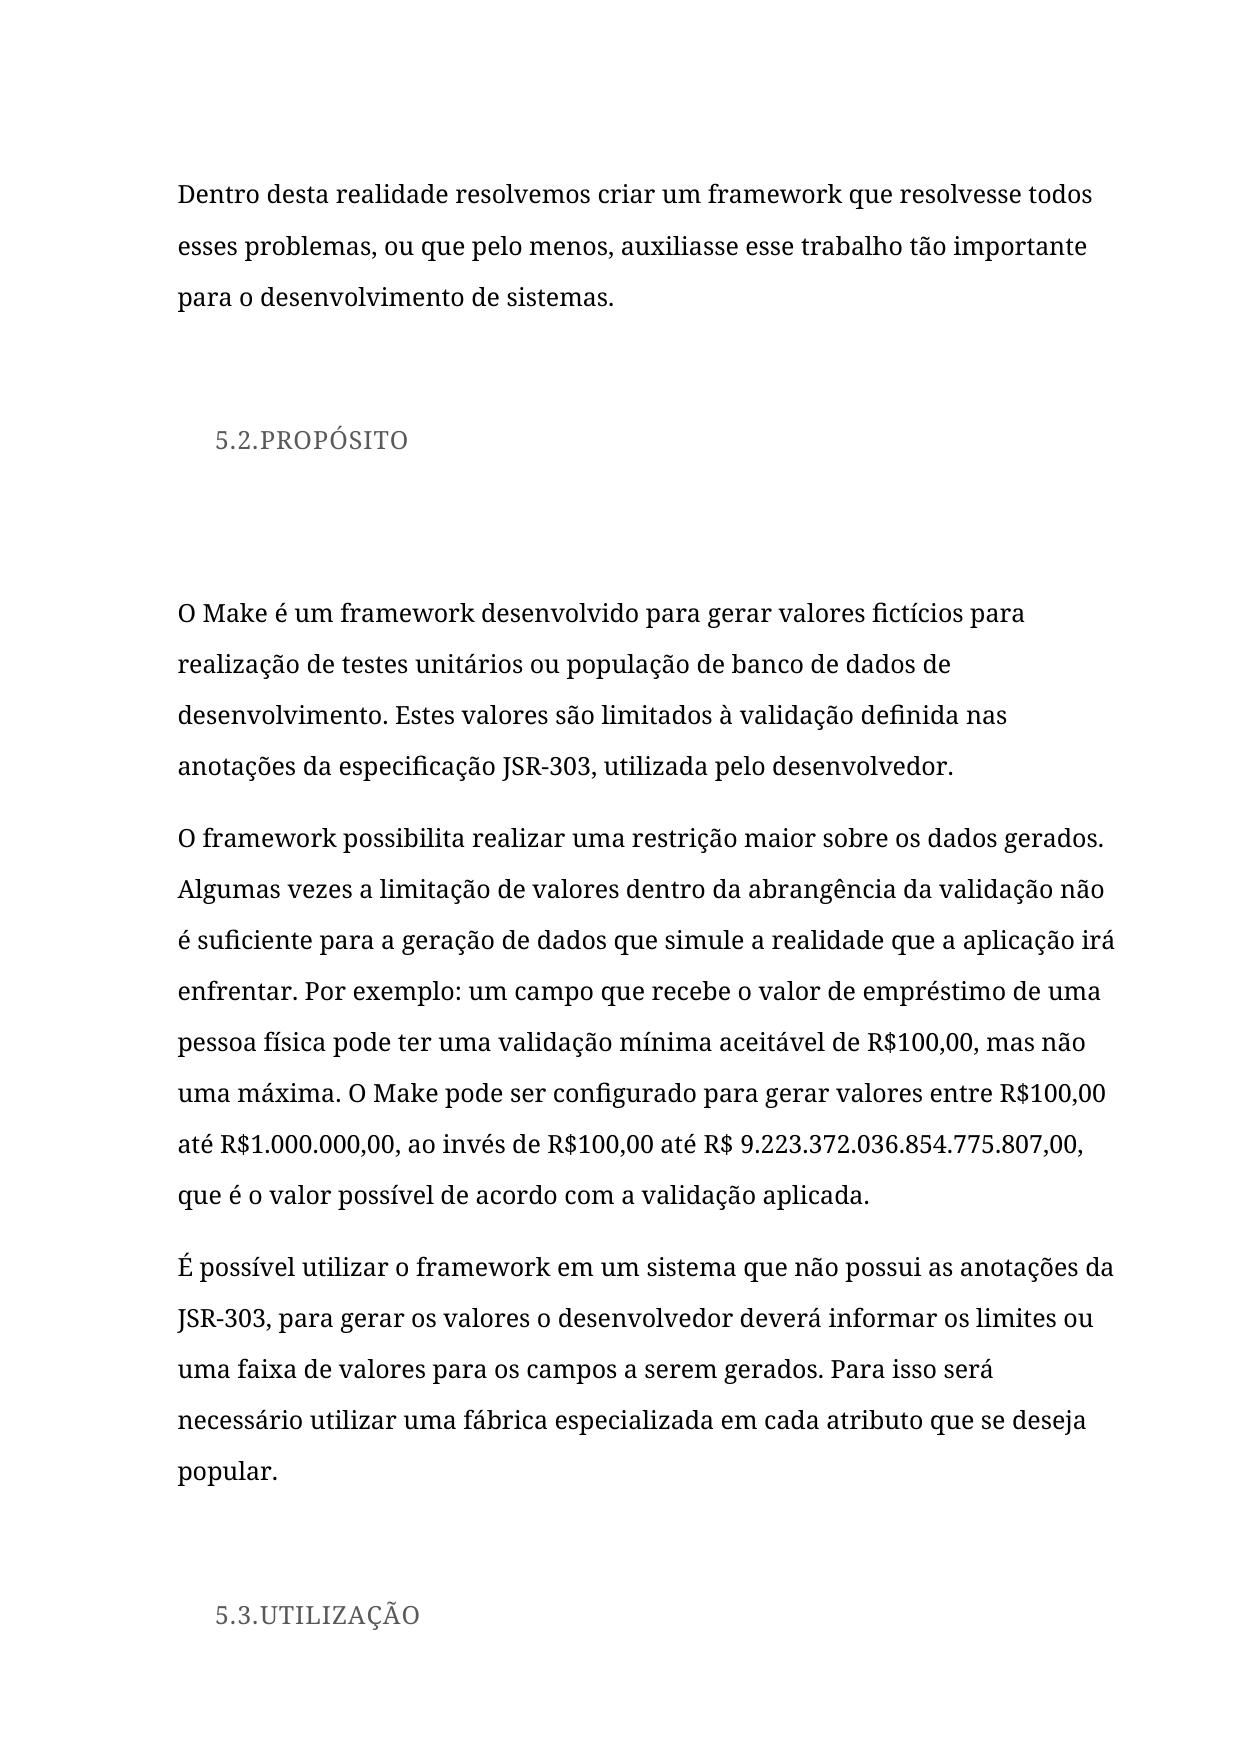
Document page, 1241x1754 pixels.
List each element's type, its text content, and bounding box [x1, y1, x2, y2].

text Dentro desta realidade resolvemos criar um framework que resolvesse todos esses problemas, ou que pelo menos, auxiliasse esse trabalho tão importante para o desenvolvimento de sistemas. [177, 177, 1122, 313]
text O framework possibilita realizar uma restrição maior sobre os dados gerados. Algumas vezes a limitação de valores dentro da abrangência da validação não é suficiente para a geração de dados que simule a realidade que a aplicação irá enfrentar. Por exemplo: um campo que recebe o valor de empréstimo de uma pessoa física pode ter uma validação mínima aceitável de R$100,00, mas não uma máxima. O Make pode ser configurado para gerar valores entre R$100,00 até R$1.000.000,00, ao invés de R$100,00 até R$ 9.223.372.036.854.775.807,00, que é o valor possível de acordo com a validação aplicada. [177, 820, 1122, 1212]
subtitle Utilização [215, 1597, 1122, 1631]
subtitle Propósito [215, 423, 1122, 457]
text É possível utilizar o framework em um sistema que não possui as anotações da JSR-303, para gerar os valores o desenvolvedor deverá informar os limites ou uma faixa de valores para os campos a serem gerados. Para isso será necessário utilizar uma fábrica especializada em cada atributo que se deseja popular. [177, 1249, 1122, 1488]
text O Make é um framework desenvolvido para gerar valores fictícios para realização de testes unitários ou população de banco de dados de desenvolvimento. Estes valores são limitados à validação definida nas anotações da especificação JSR-303, utilizada pelo desenvolvedor. [177, 595, 1122, 782]
